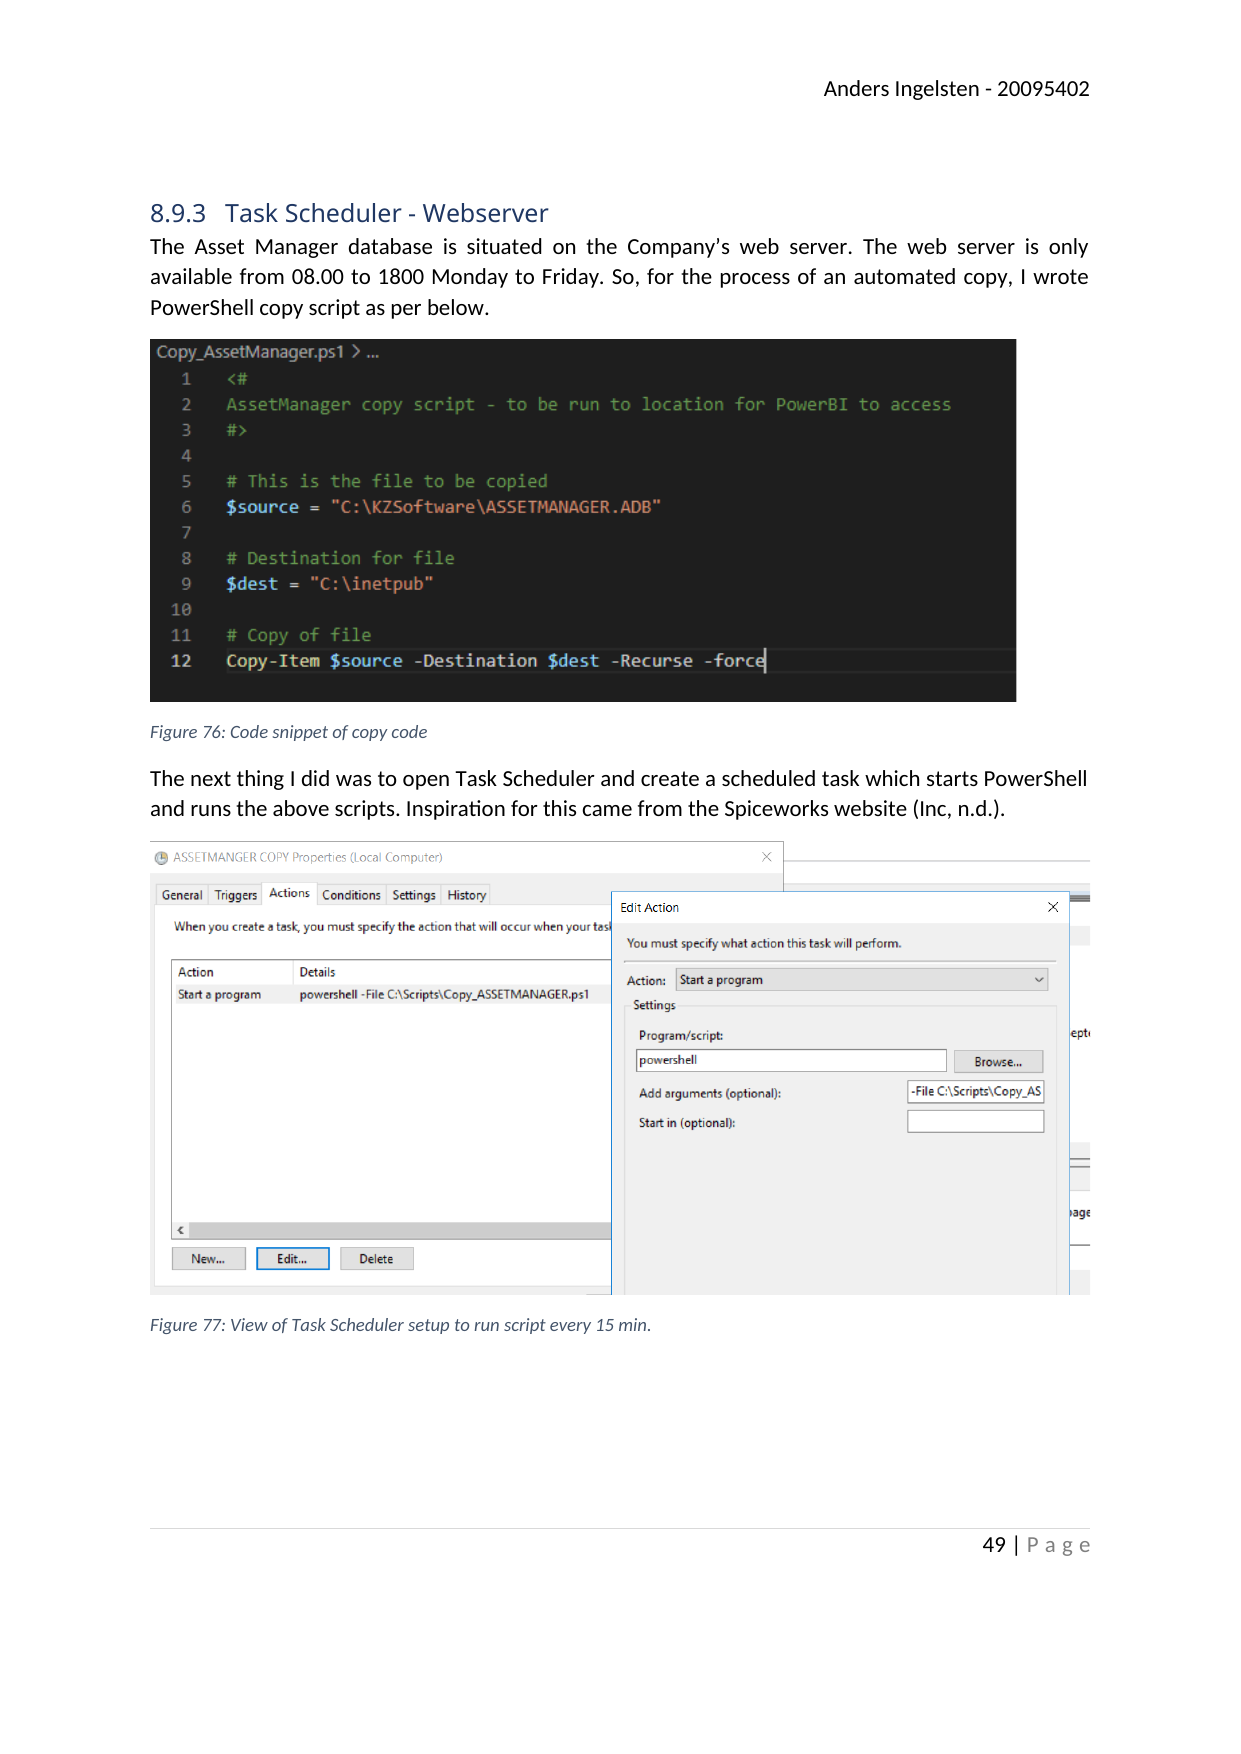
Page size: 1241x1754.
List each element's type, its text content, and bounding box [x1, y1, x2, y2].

picture [150, 841, 1091, 1295]
text The next thing I did was to open Task Scheduler and create a scheduled task which starts PowerShell and runs the above scripts. Inspiration for this came from the Spiceworks website (Inc, n.d.). [150, 764, 1090, 822]
text Figure 76: Code snippet of copy code [150, 720, 1090, 743]
picture [150, 339, 1017, 702]
subtitle Task Scheduler - Webserver [150, 195, 1090, 229]
text The Asset Manager database is situated on the Company’s web server. The web server is only available from 08.00 to 1800 Monday to Friday. So, for the process of an automated copy, I wrote PowerShell copy script as per below. [150, 232, 1090, 321]
text Figure 77: View of Task Scheduler setup to run script every 15 min. [150, 1314, 1090, 1337]
